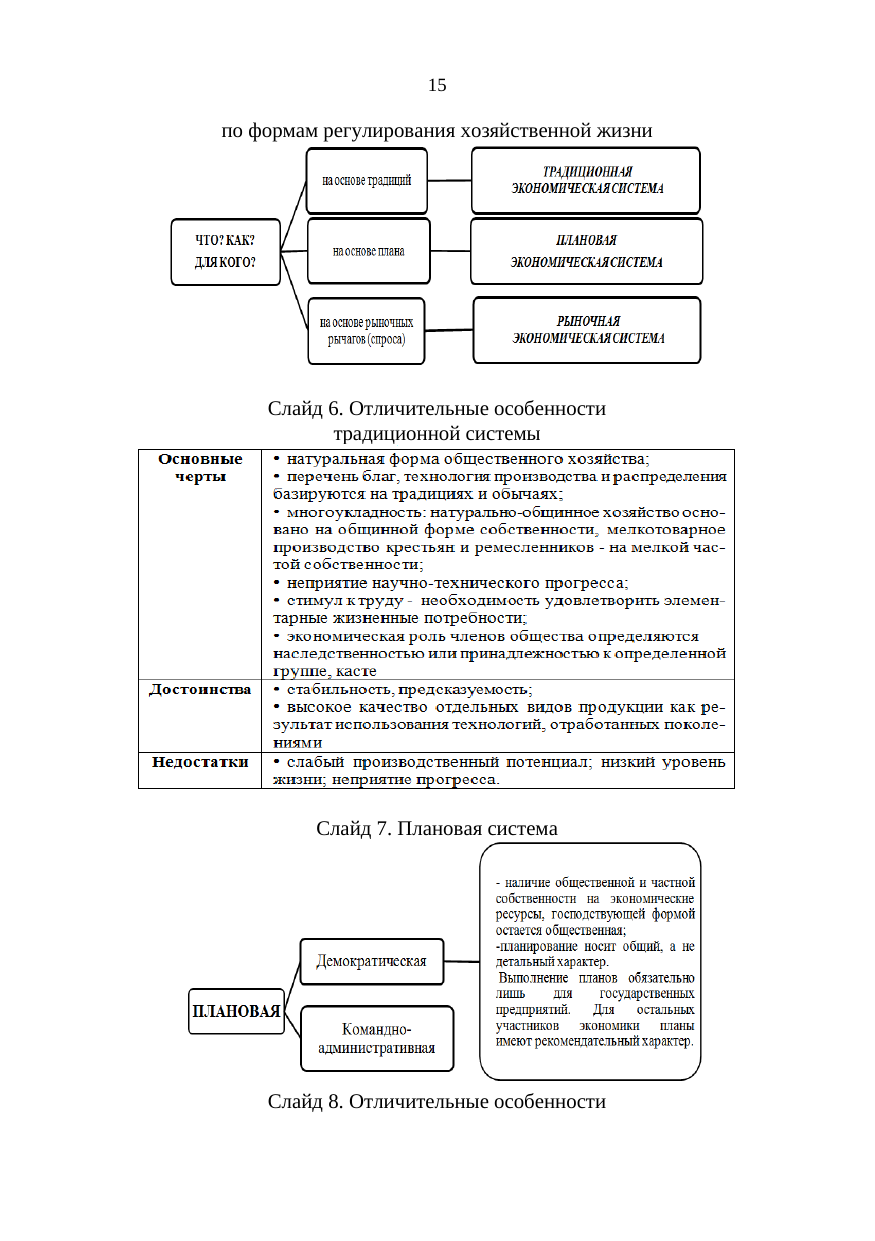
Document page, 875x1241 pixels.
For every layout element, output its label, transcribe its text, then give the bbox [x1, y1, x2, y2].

picture [165, 142, 710, 373]
picture [168, 839, 706, 1090]
picture [134, 444, 740, 792]
text традиционной системы [118, 420, 756, 444]
text по формам регулирования хозяйственной жизни [118, 118, 756, 142]
text Слайд 6. Отличительные особенности [118, 396, 756, 420]
text Слайд 7. Плановая система [118, 816, 756, 839]
text Слайд 8. Отличительные особенности [118, 1089, 756, 1113]
